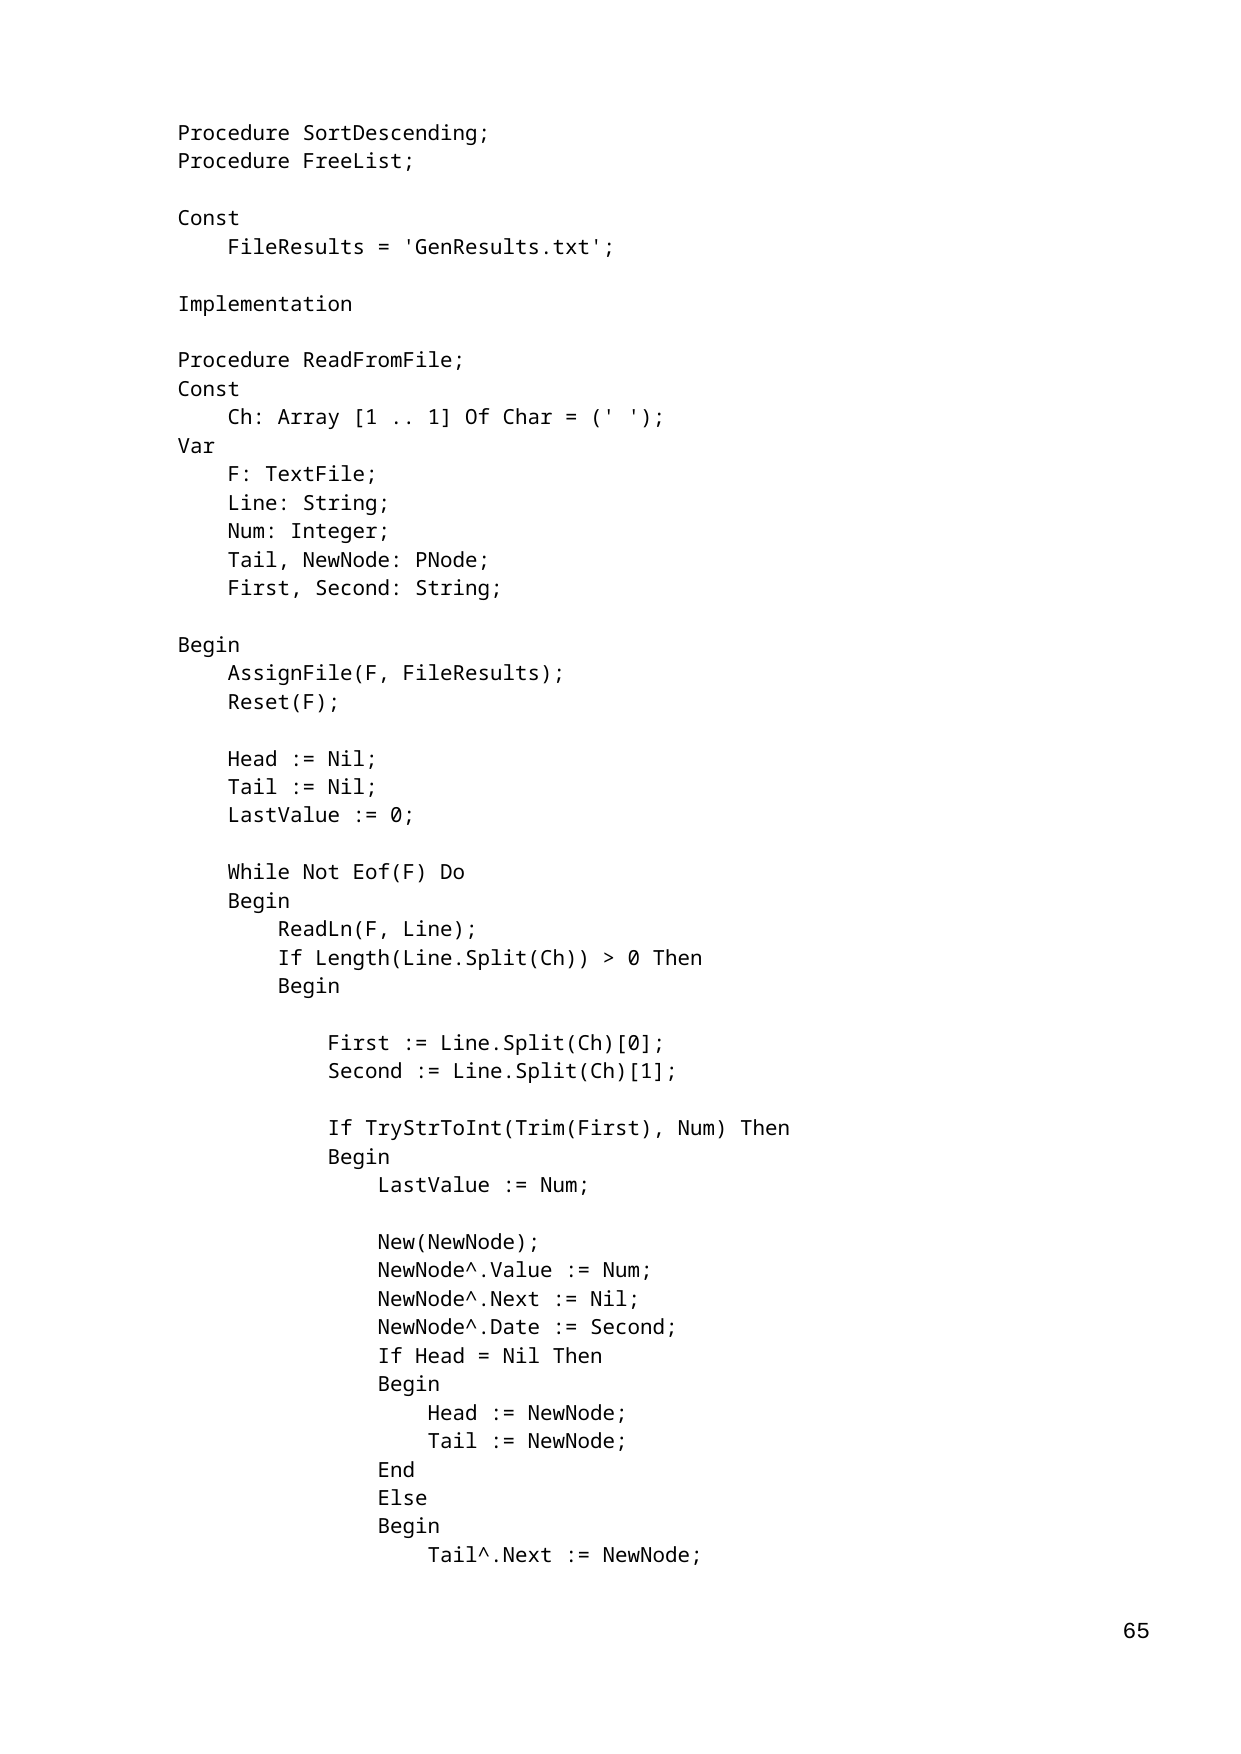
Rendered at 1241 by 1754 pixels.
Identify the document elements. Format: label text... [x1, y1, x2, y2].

text Procedure SortDescending; [177, 118, 1152, 147]
text Tail := NewNode; [177, 1426, 1152, 1455]
text LastValue := Num; [177, 1170, 1152, 1199]
text F: TextFile; [177, 459, 1152, 488]
text Ch: Array [1 .. 1] Of Char = (' '); [177, 402, 1152, 431]
text NewNode^.Date := Second; [177, 1312, 1152, 1341]
text Tail^.Next := NewNode; [177, 1540, 1152, 1568]
text Second := Line.Split(Ch)[1]; [177, 1057, 1152, 1085]
text Tail, NewNode: PNode; [177, 545, 1152, 573]
text NewNode^.Value := Num; [177, 1256, 1152, 1284]
text First := Line.Split(Ch)[0]; [177, 1028, 1152, 1057]
text Begin [177, 1512, 1152, 1540]
text New(NewNode); [177, 1227, 1152, 1256]
text While Not Eof(F) Do [177, 857, 1152, 886]
text Begin [177, 630, 1152, 658]
text Tail := Nil; [177, 772, 1152, 801]
text Begin [177, 1369, 1152, 1398]
text Head := NewNode; [177, 1398, 1152, 1426]
text Var [177, 431, 1152, 459]
text If Length(Line.Split(Ch)) > 0 Then [177, 943, 1152, 971]
text NewNode^.Next := Nil; [177, 1284, 1152, 1312]
text Procedure FreeList; [177, 147, 1152, 175]
text Line: String; [177, 488, 1152, 516]
text Reset(F); [177, 687, 1152, 715]
text First, Second: String; [177, 573, 1152, 602]
text ReadLn(F, Line); [177, 914, 1152, 943]
text Head := Nil; [177, 744, 1152, 772]
text Const [177, 203, 1152, 232]
text Num: Integer; [177, 516, 1152, 545]
text End [177, 1455, 1152, 1483]
text If TryStrToInt(Trim(First), Num) Then [177, 1113, 1152, 1142]
text Begin [177, 971, 1152, 1000]
text Else [177, 1483, 1152, 1512]
text Implementation [177, 289, 1152, 317]
text Begin [177, 886, 1152, 914]
text LastValue := 0; [177, 801, 1152, 829]
text Const [177, 374, 1152, 402]
text If Head = Nil Then [177, 1341, 1152, 1369]
text AssignFile(F, FileResults); [177, 658, 1152, 687]
text Procedure ReadFromFile; [177, 346, 1152, 374]
text Begin [177, 1142, 1152, 1170]
text FileResults = 'GenResults.txt'; [177, 232, 1152, 260]
